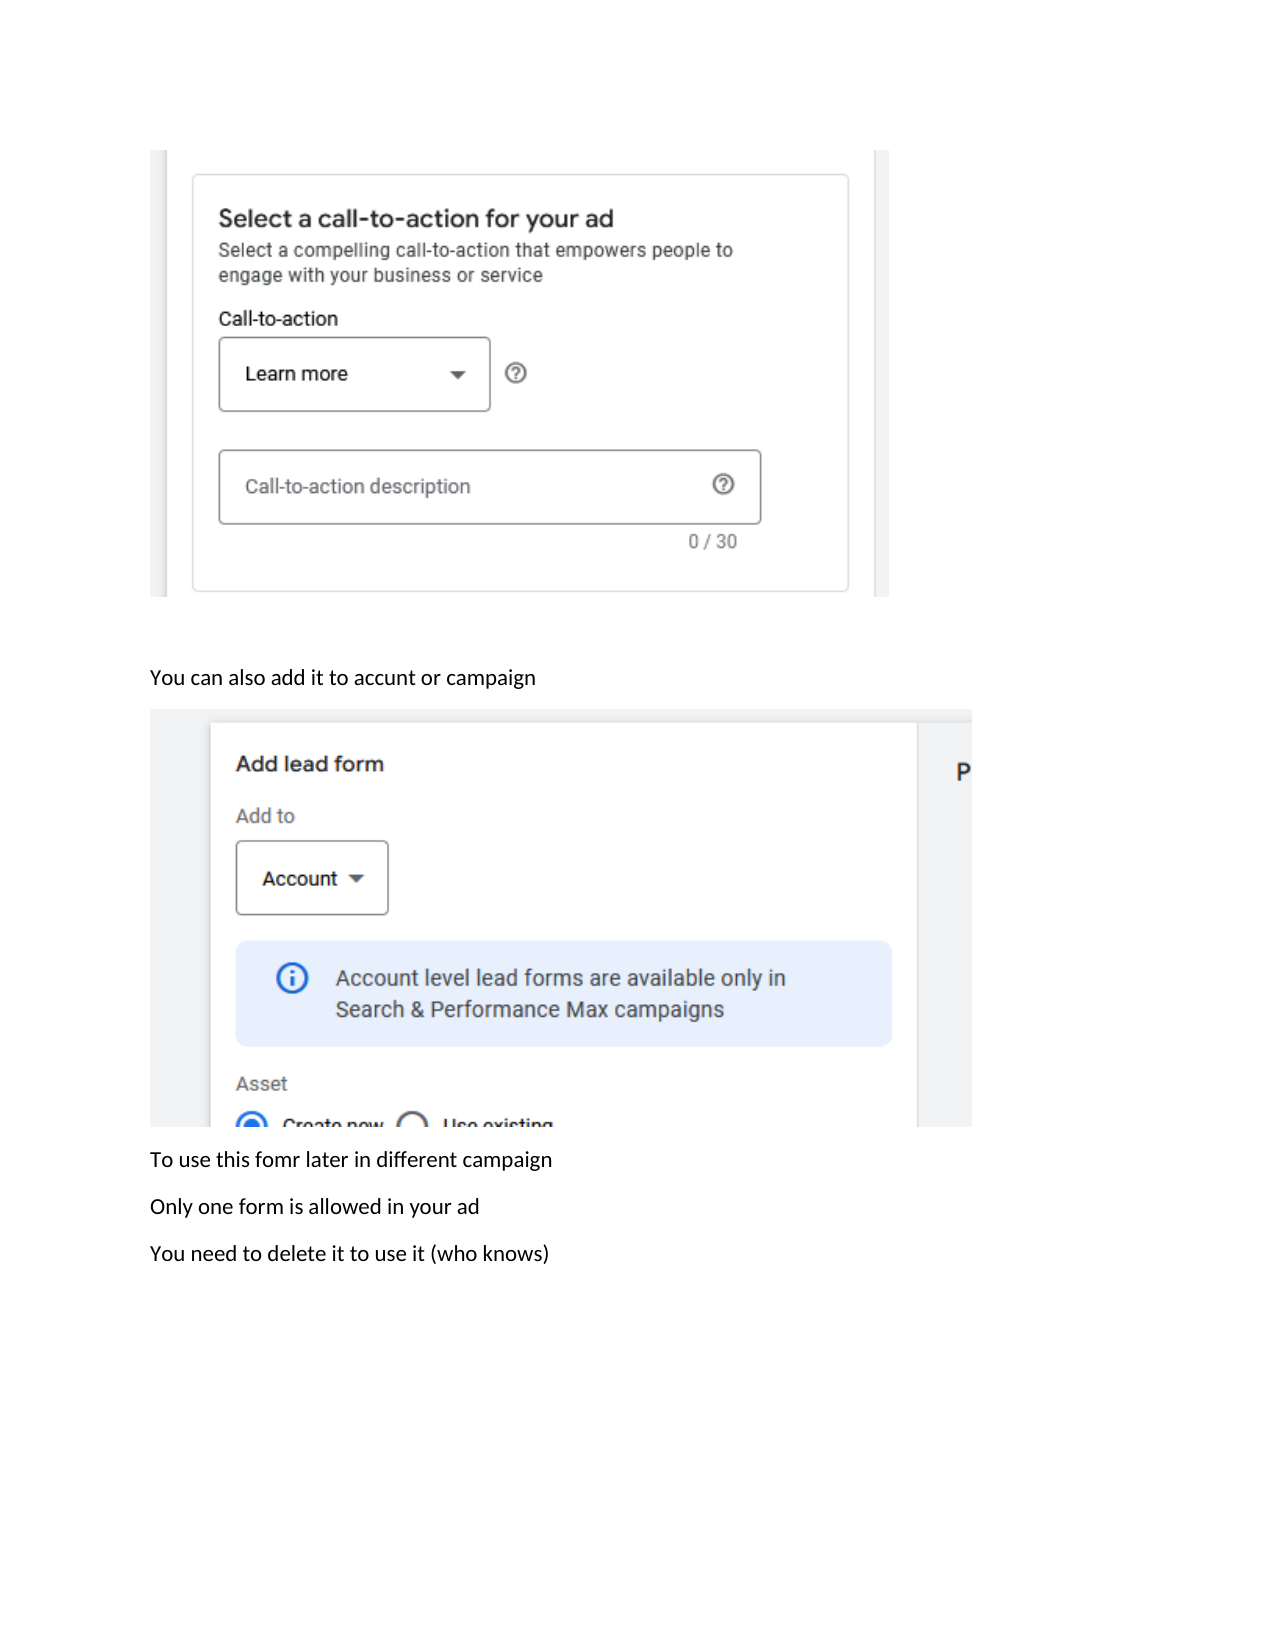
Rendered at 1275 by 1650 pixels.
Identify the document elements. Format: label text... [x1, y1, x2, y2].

text You can also add it to accunt or campaign [150, 663, 1125, 691]
text Only one form is allowed in your ad [150, 1192, 1125, 1220]
text You need to delete it to use it (who knows) [150, 1239, 1125, 1267]
picture [150, 709, 972, 1127]
picture [150, 150, 889, 597]
text To use this fomr later in different campaign [150, 1146, 1125, 1173]
